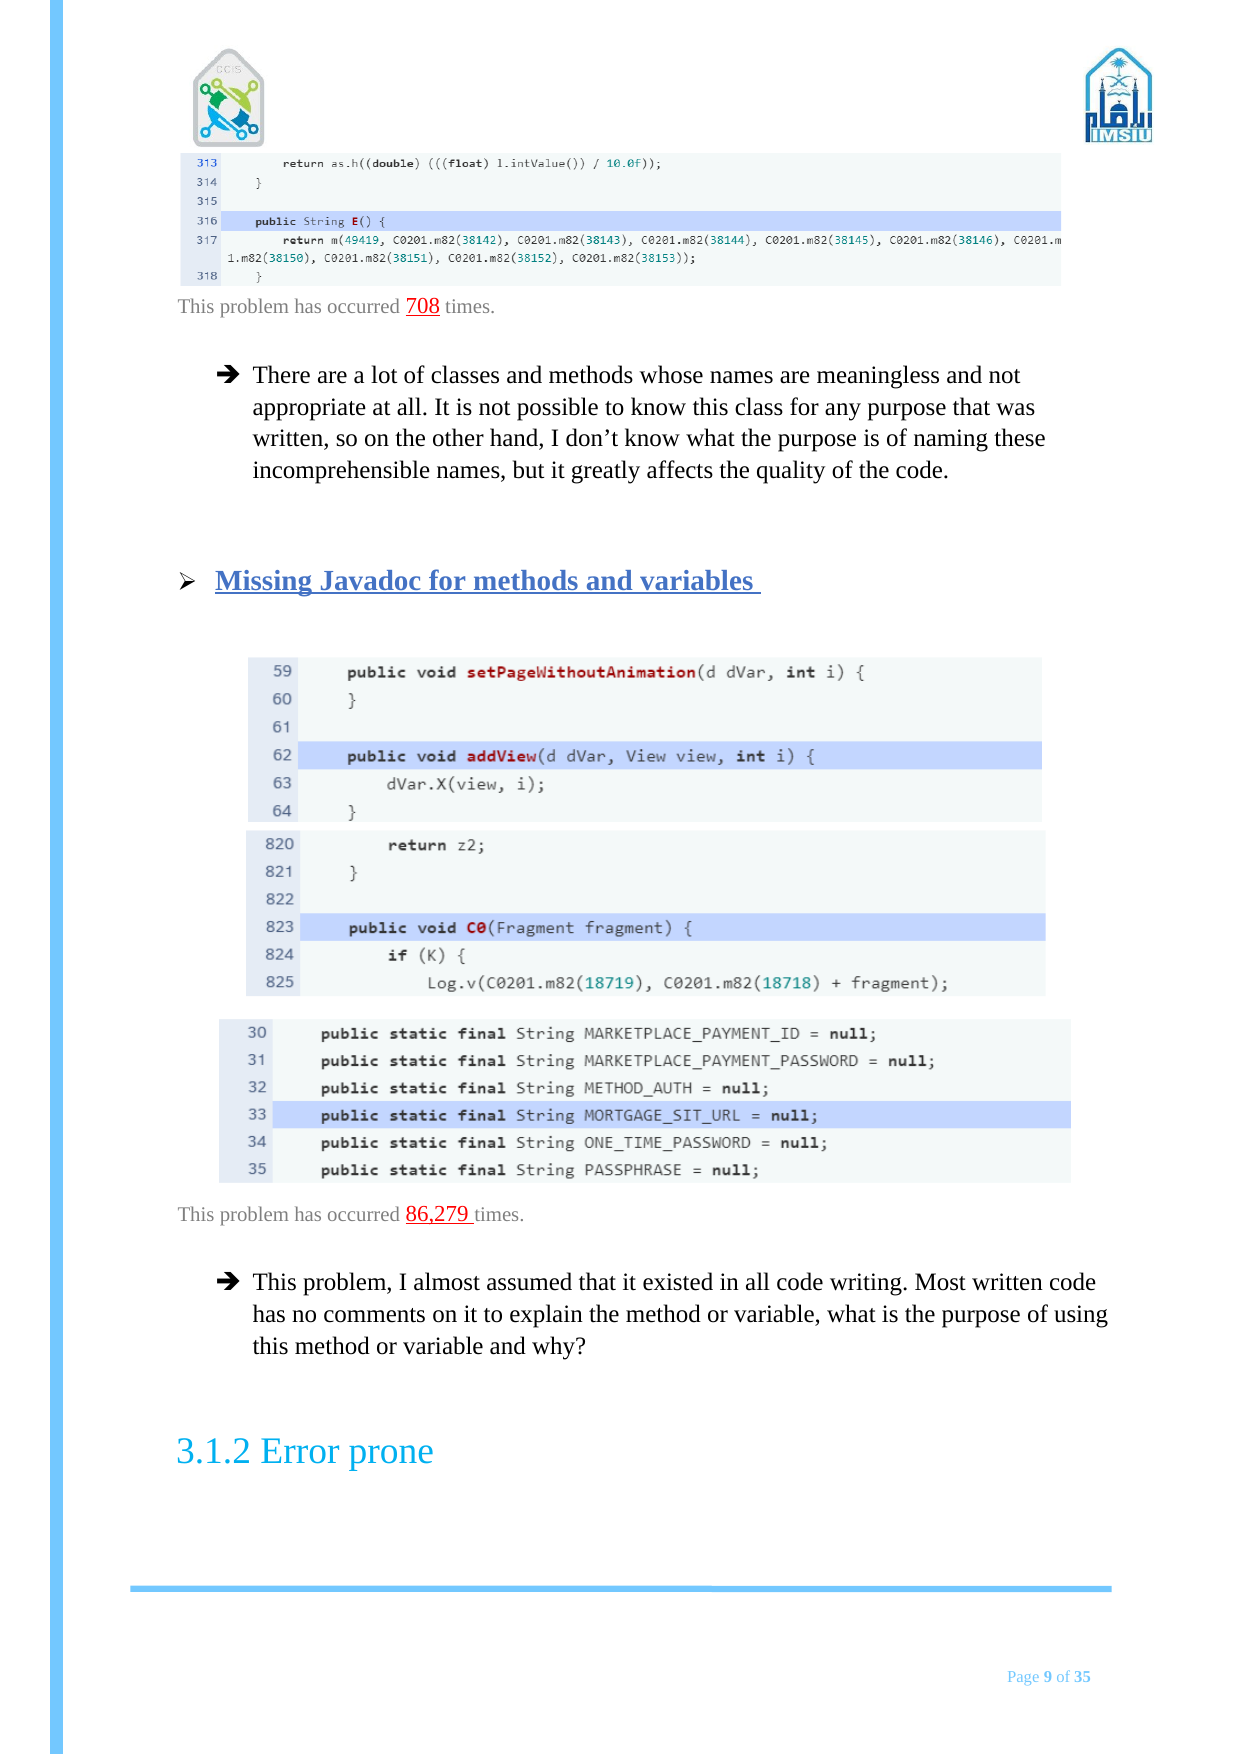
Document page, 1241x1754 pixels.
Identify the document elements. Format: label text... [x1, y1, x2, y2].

picture [246, 826, 1046, 1001]
picture [1083, 45, 1155, 145]
picture [177, 45, 1062, 289]
list Missing Javadoc for methods and variables [177, 563, 1112, 597]
subtitle 3.1.2 Error prone [176, 1428, 1112, 1471]
text This problem has occurred 708 times. [177, 292, 1112, 319]
text This problem has occurred 86,279 times. [177, 1200, 1112, 1226]
picture [248, 654, 1042, 822]
list There are a lot of classes and methods whose names are meaningless and not appropriate at all. It is not possible to know this class for any purpose that was written, so on the other hand, I don’t know what the purpose is of naming these incomprehensible names, but it greatly affects the quality of the code. [215, 360, 1112, 484]
list This problem, I almost assumed that it existed in all code writing. Most written code has no comments on it to explain the method or variable, what is the purpose of using this method or variable and why? [215, 1267, 1112, 1359]
picture [219, 1006, 1071, 1195]
